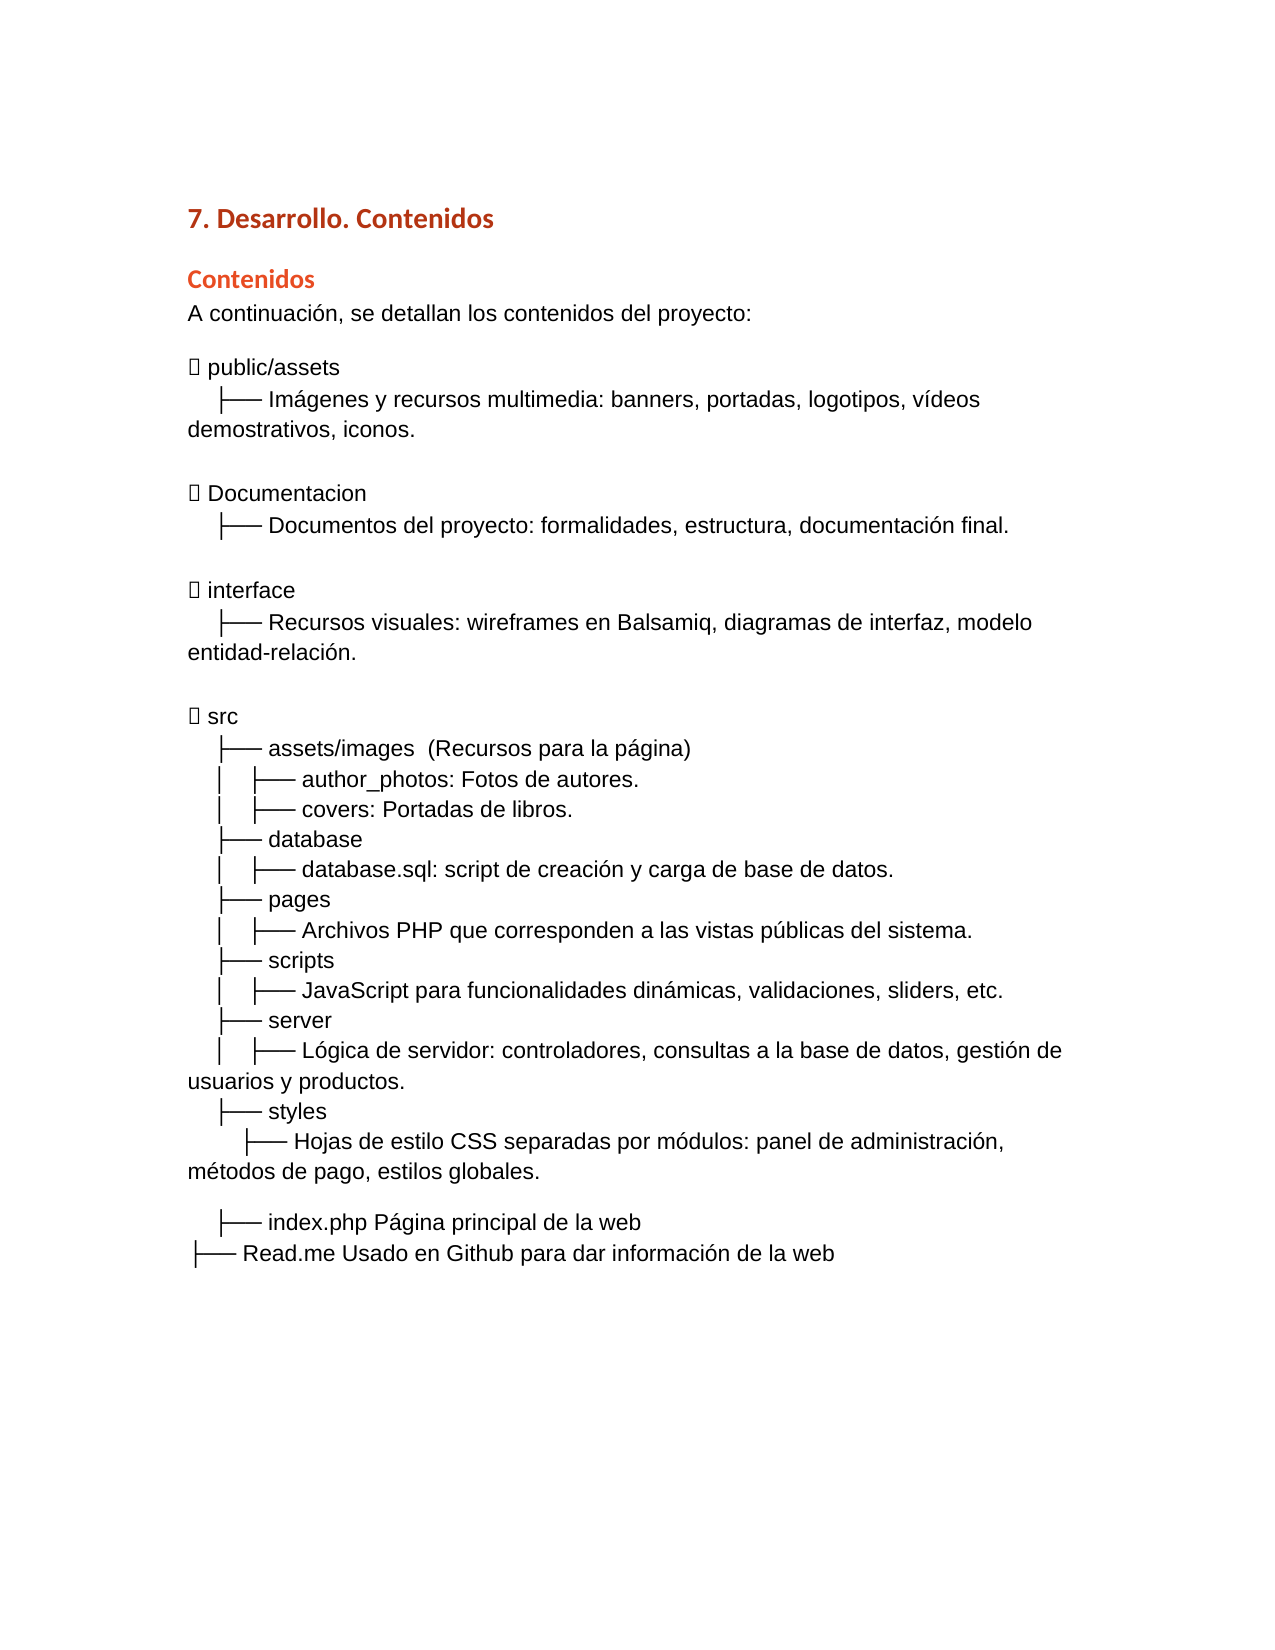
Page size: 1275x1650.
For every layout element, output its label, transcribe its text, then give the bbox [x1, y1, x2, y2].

subtitle Contenidos [187, 262, 1087, 295]
text A continuación, se detallan los contenidos del proyecto: [187, 300, 1087, 326]
text 📁 public/assets ├── Imágenes y recursos multimedia: banners, portadas, logotipos, vídeos demostrativos, iconos. 📁 Documentacion ├── Documentos del proyecto: formalidades, estructura, documentación final. 📁 interface ├── Recursos visuales: wireframes en Balsamiq, diagramas de interfaz, modelo entidad-relación. 📁 src ├── assets/images (Recursos para la página) │ ├── author_photos: Fotos de autores. │ ├── covers: Portadas de libros. ├── database │ ├── database.sql: script de creación y carga de base de datos. ├── pages │ ├── Archivos PHP que corresponden a las vistas públicas del sistema. ├── scripts │ ├── JavaScript para funcionalidades dinámicas, validaciones, sliders, etc. ├── server │ ├── Lógica de servidor: controladores, consultas a la base de datos, gestión de usuarios y productos. ├── styles ├── Hojas de estilo CSS separadas por módulos: panel de administración, métodos de pago, estilos globales. [187, 351, 1087, 1184]
text ├── index.php Página principal de la web ├── Read.me Usado en Github para dar información de la web [187, 1209, 1087, 1266]
subtitle 7. Desarrollo. Contenidos [187, 200, 1087, 236]
